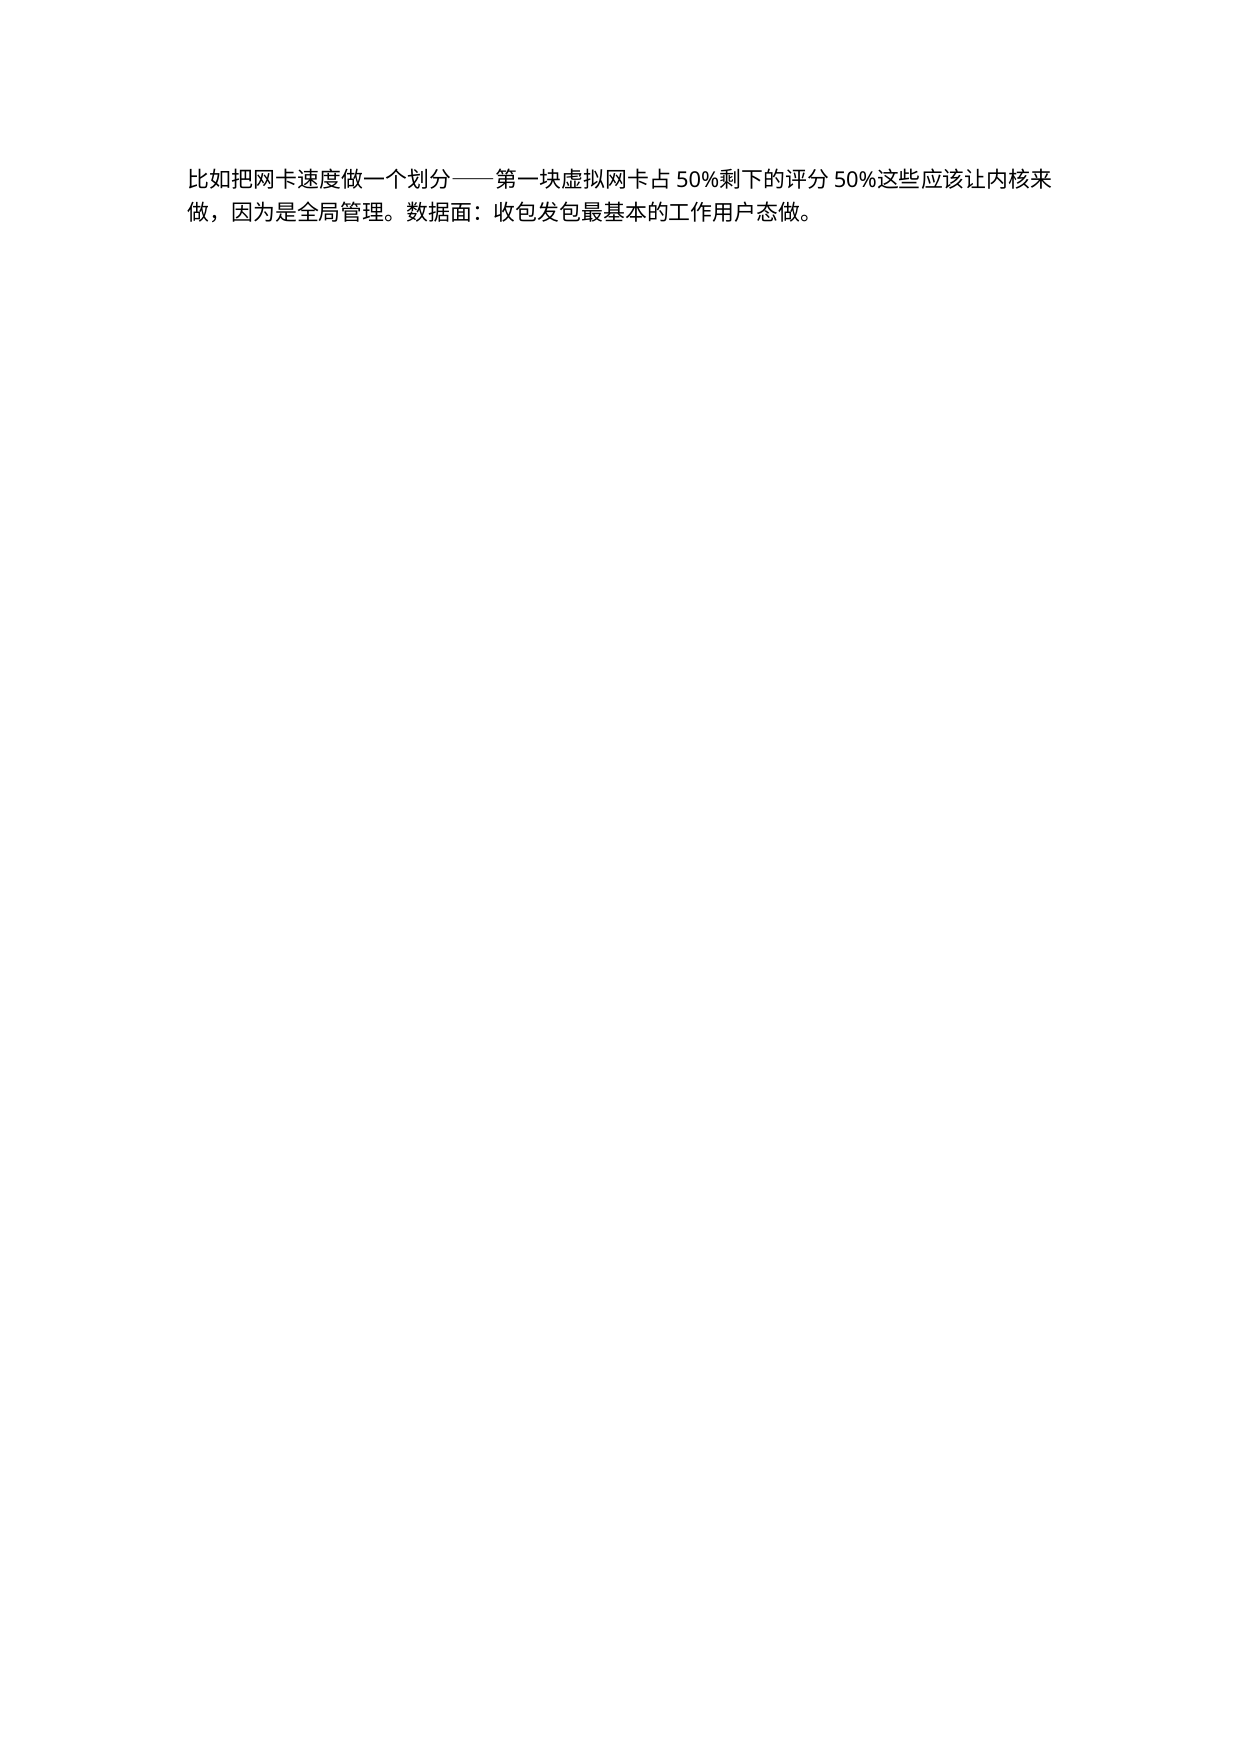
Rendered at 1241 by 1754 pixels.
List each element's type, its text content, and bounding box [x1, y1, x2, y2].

text 比如把网卡速度做一个划分——第一块虚拟网卡占50%剩下的评分50%这些应该让内核来做，因为是全局管理。数据面：收包发包最基本的工作用户态做。 [187, 162, 1053, 227]
